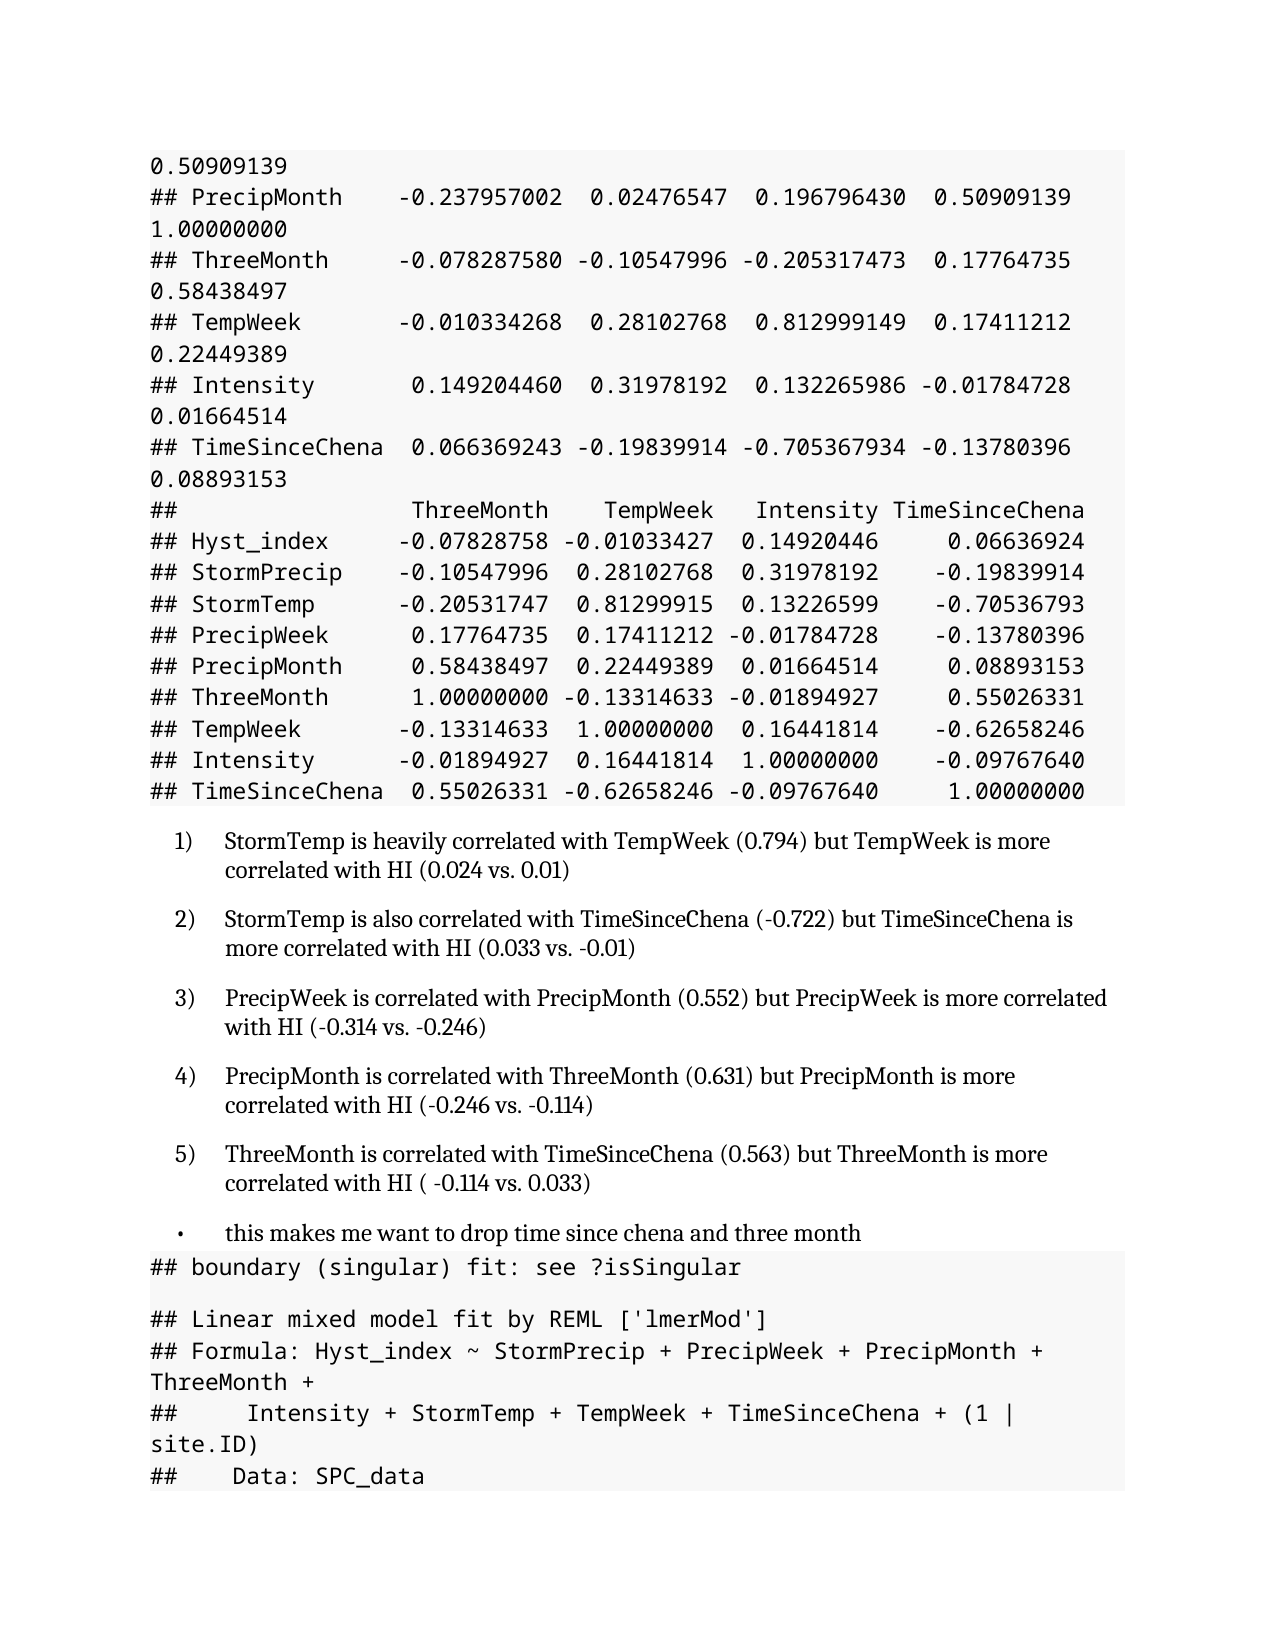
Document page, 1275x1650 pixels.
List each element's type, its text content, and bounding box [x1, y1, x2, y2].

list PrecipWeek is correlated with PrecipMonth (0.552) but PrecipWeek is more correlated with HI (-0.314 vs. -0.246) [175, 984, 1125, 1041]
list this makes me want to drop time since chena and three month [175, 1219, 1125, 1247]
list StormTemp is heavily correlated with TempWeek (0.794) but TempWeek is more correlated with HI (0.024 vs. 0.01) [175, 827, 1125, 884]
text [150, 150, 1125, 806]
list StormTemp is also correlated with TimeSinceChena (-0.722) but TimeSinceChena is more correlated with HI (0.033 vs. -0.01) [175, 905, 1125, 963]
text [150, 1303, 1125, 1491]
list ThreeMonth is correlated with TimeSinceChena (0.563) but ThreeMonth is more correlated with HI ( -0.114 vs. 0.033) [175, 1140, 1125, 1198]
text ## boundary (singular) fit: see ?isSingular [150, 1251, 1125, 1282]
list PrecipMonth is correlated with ThreeMonth (0.631) but PrecipMonth is more correlated with HI (-0.246 vs. -0.114) [175, 1062, 1125, 1119]
